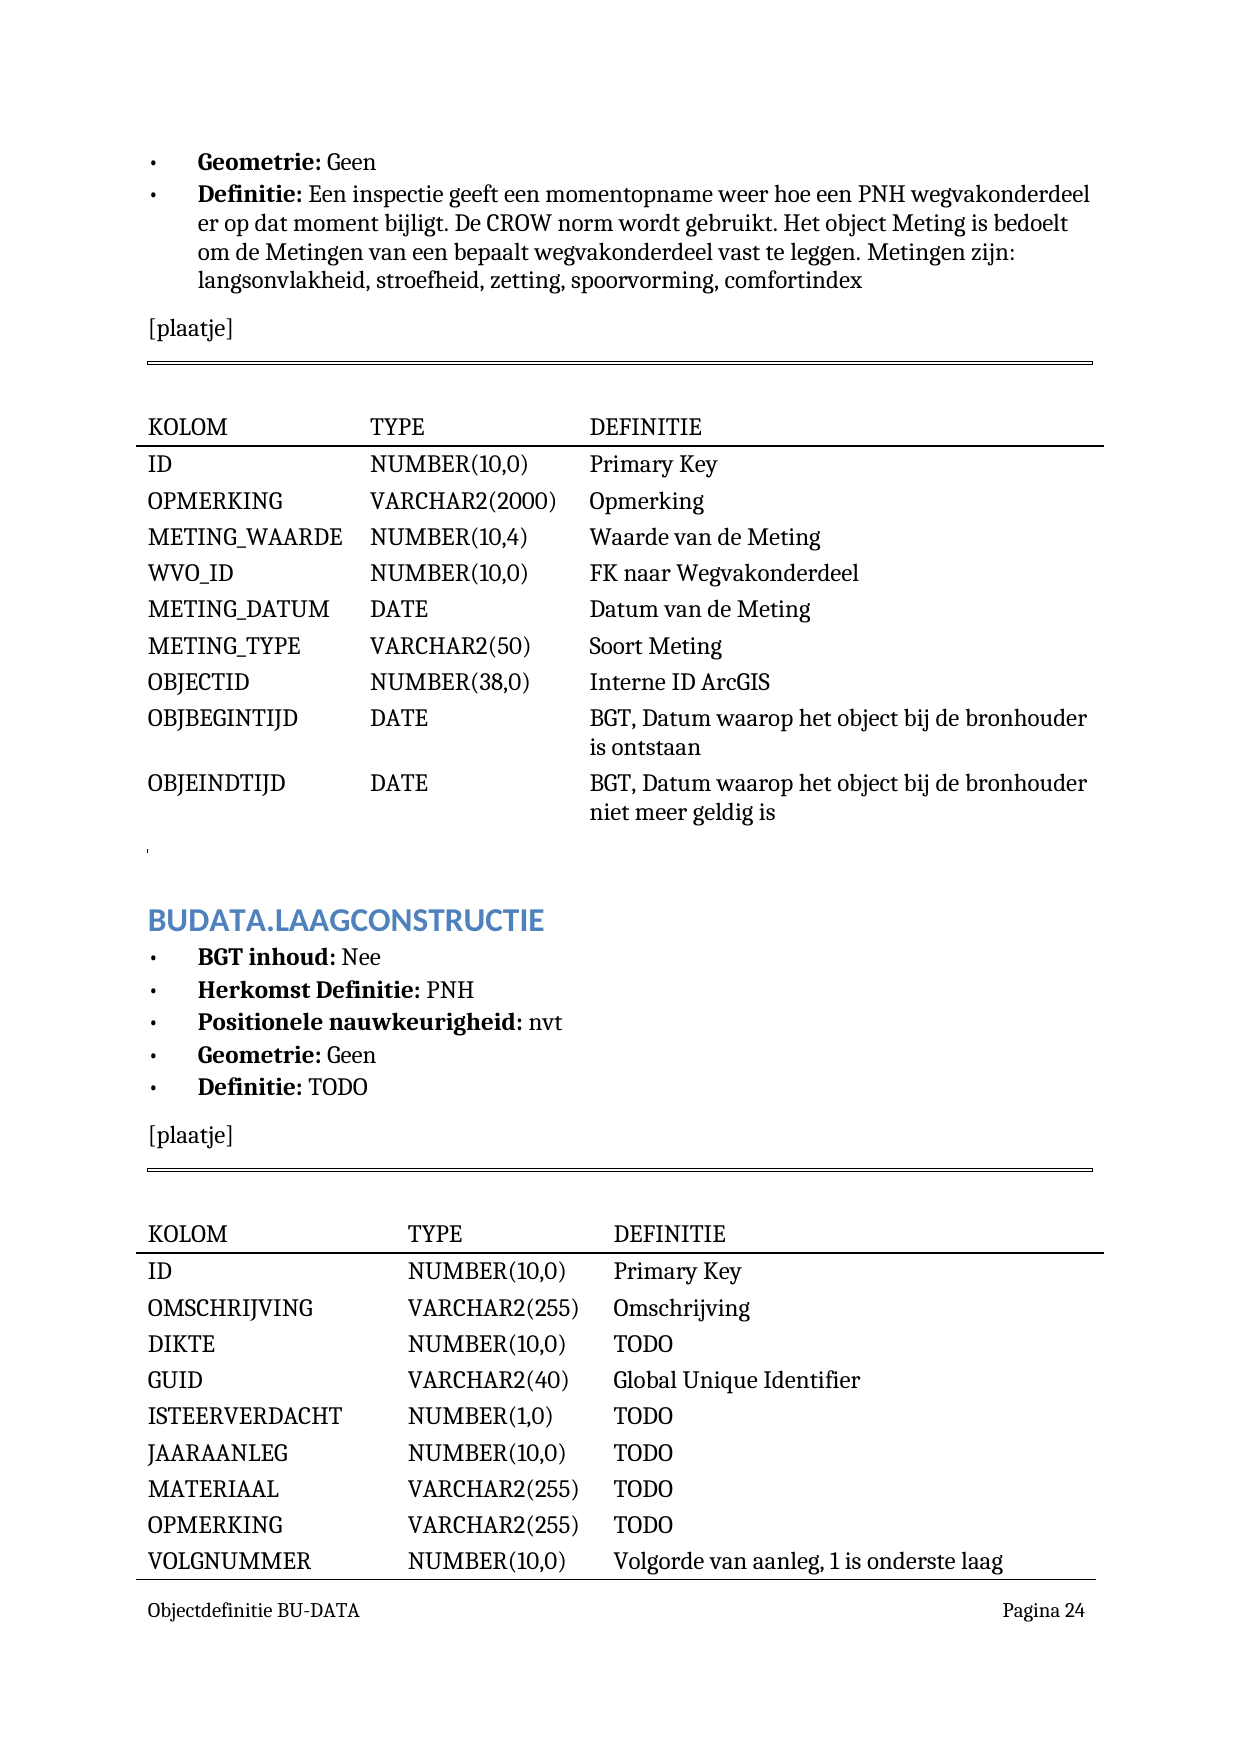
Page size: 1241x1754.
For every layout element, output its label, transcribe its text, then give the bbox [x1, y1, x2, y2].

list BGT inhoud: Nee [148, 943, 1093, 972]
table_cell Primary Key [578, 447, 1104, 483]
list Definitie: Een inspectie geeft een momentopname weer hoe een PNH wegvakonderdeel er op dat moment bijligt. De CROW norm wordt gebruikt. Het object Meting is bedoelt om de Metingen van een bepaalt wegvakonderdeel vast te leggen. Metingen zijn: langsonvlakheid, stroefheid, zetting, spoorvorming, comfortindex [148, 180, 1093, 295]
list Herkomst Definitie: PNH [148, 976, 1093, 1004]
table_cell DATE [359, 765, 578, 830]
table_cell TODO [602, 1399, 1104, 1435]
table_cell NUMBER(10,0) [359, 555, 578, 592]
table_cell NUMBER(10,0) [396, 1326, 602, 1362]
table_cell NUMBER(10,0) [396, 1544, 602, 1576]
table_cell Global Unique Identifier [602, 1362, 1104, 1398]
table_cell TODO [602, 1435, 1104, 1471]
list Geometrie: Geen [148, 1041, 1093, 1069]
table_header TYPE [396, 1216, 602, 1252]
table_cell NUMBER(10,0) [396, 1435, 602, 1471]
table_cell VARCHAR2(255) [396, 1290, 602, 1326]
table_cell METING_WAARDE [136, 519, 359, 555]
table_cell Primary Key [602, 1254, 1104, 1290]
text [plaatje] [148, 314, 1093, 343]
table_cell OPMERKING [136, 483, 359, 519]
table_cell DATE [359, 700, 578, 765]
table_cell VARCHAR2(40) [396, 1362, 602, 1398]
table_cell ISTEERVERDACHT [136, 1399, 396, 1435]
table_cell OBJEINDTIJD [136, 765, 359, 830]
table_cell MATERIAAL [136, 1471, 396, 1507]
table_cell DIKTE [136, 1326, 396, 1362]
table_cell ID [136, 1254, 396, 1290]
table_cell FK naar Wegvakonderdeel [578, 555, 1104, 592]
table_cell BGT, Datum waarop het object bij de bronhouder niet meer geldig is [578, 765, 1104, 830]
table_cell BGT, Datum waarop het object bij de bronhouder is ontstaan [578, 700, 1104, 765]
subtitle BUDATA.LAAGCONSTRUCTIE [148, 899, 1093, 939]
table_cell NUMBER(1,0) [396, 1399, 602, 1435]
table_cell NUMBER(38,0) [359, 664, 578, 700]
list Positionele nauwkeurigheid: nvt [148, 1008, 1093, 1037]
table_cell NUMBER(10,4) [359, 519, 578, 555]
table_cell VOLGNUMMER [136, 1544, 396, 1576]
table_cell METING_TYPE [136, 628, 359, 664]
table_cell Interne ID ArcGIS [578, 664, 1104, 700]
list Definitie: TODO [148, 1073, 1093, 1102]
table_cell OBJECTID [136, 664, 359, 700]
table_cell OBJBEGINTIJD [136, 700, 359, 765]
table_cell GUID [136, 1362, 396, 1398]
table_header TYPE [359, 409, 578, 445]
table_header KOLOM [136, 1216, 396, 1252]
table_cell Soort Meting [578, 628, 1104, 664]
table_cell OPMERKING [136, 1507, 396, 1543]
table_cell TODO [602, 1471, 1104, 1507]
text [plaatje] [148, 1121, 1093, 1149]
table_cell NUMBER(10,0) [396, 1254, 602, 1290]
table_cell Omschrijving [602, 1290, 1104, 1326]
table_cell VARCHAR2(255) [396, 1471, 602, 1507]
list Geometrie: Geen [148, 148, 1093, 176]
table_cell Waarde van de Meting [578, 519, 1104, 555]
table_cell METING_DATUM [136, 592, 359, 628]
table_cell VARCHAR2(50) [359, 628, 578, 664]
table_cell VARCHAR2(255) [396, 1507, 602, 1543]
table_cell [602, 1544, 1104, 1576]
table_cell Datum van de Meting [578, 592, 1104, 628]
table_header DEFINITIE [578, 409, 1104, 445]
table_cell VARCHAR2(2000) [359, 483, 578, 519]
table_cell DATE [359, 592, 578, 628]
table_header DEFINITIE [602, 1216, 1104, 1252]
table_cell OMSCHRIJVING [136, 1290, 396, 1326]
table_cell ID [136, 447, 359, 483]
table_cell Opmerking [578, 483, 1104, 519]
table_header KOLOM [136, 409, 359, 445]
table_cell JAARAANLEG [136, 1435, 396, 1471]
table_cell TODO [602, 1326, 1104, 1362]
table_cell WVO_ID [136, 555, 359, 592]
table_cell NUMBER(10,0) [359, 447, 578, 483]
table_cell TODO [602, 1507, 1104, 1543]
